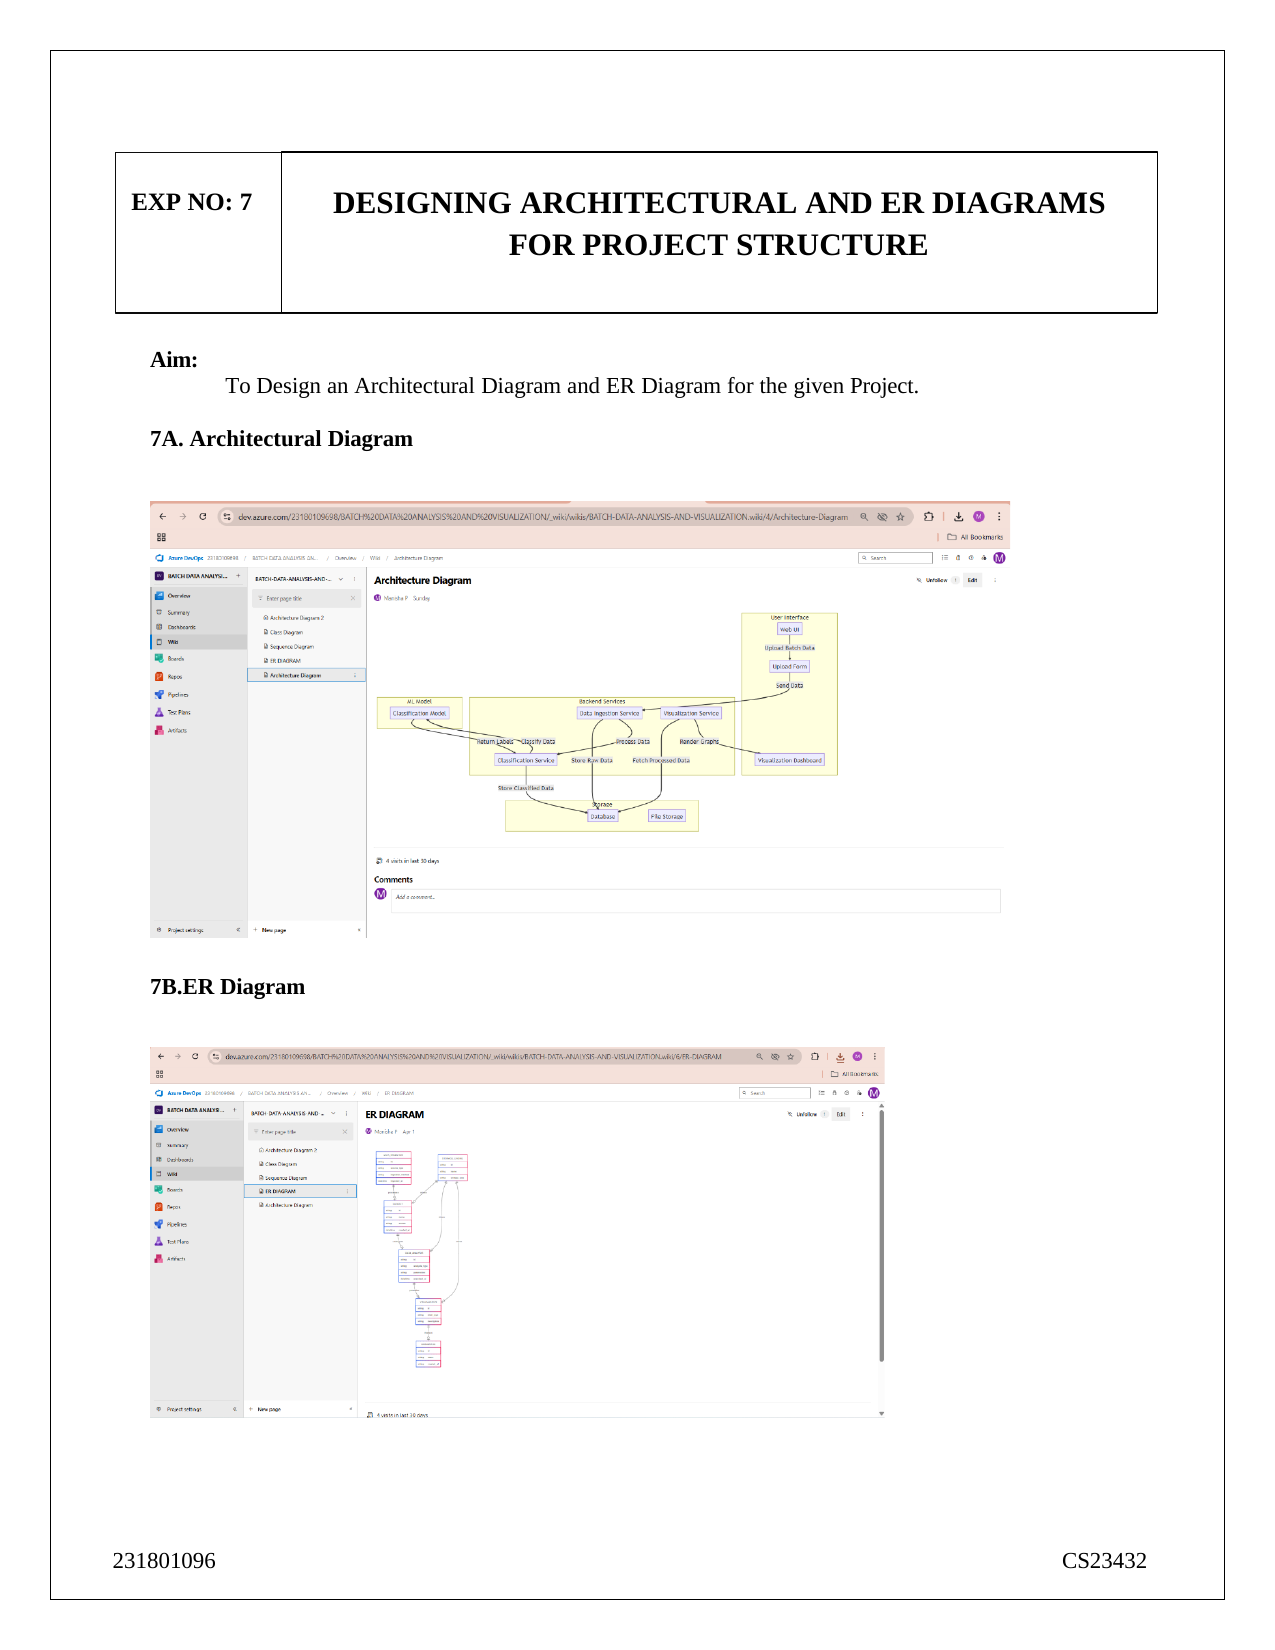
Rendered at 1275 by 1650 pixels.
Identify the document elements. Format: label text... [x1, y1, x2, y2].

text 7B.ER Diagram [150, 973, 1162, 999]
text Aim: [150, 346, 1162, 372]
picture [150, 501, 1011, 938]
picture [150, 1047, 885, 1418]
text 7A. Architectural Diagram [150, 425, 1162, 451]
text To Design an Architectural Diagram and ER Diagram for the given Project. [225, 372, 1162, 399]
